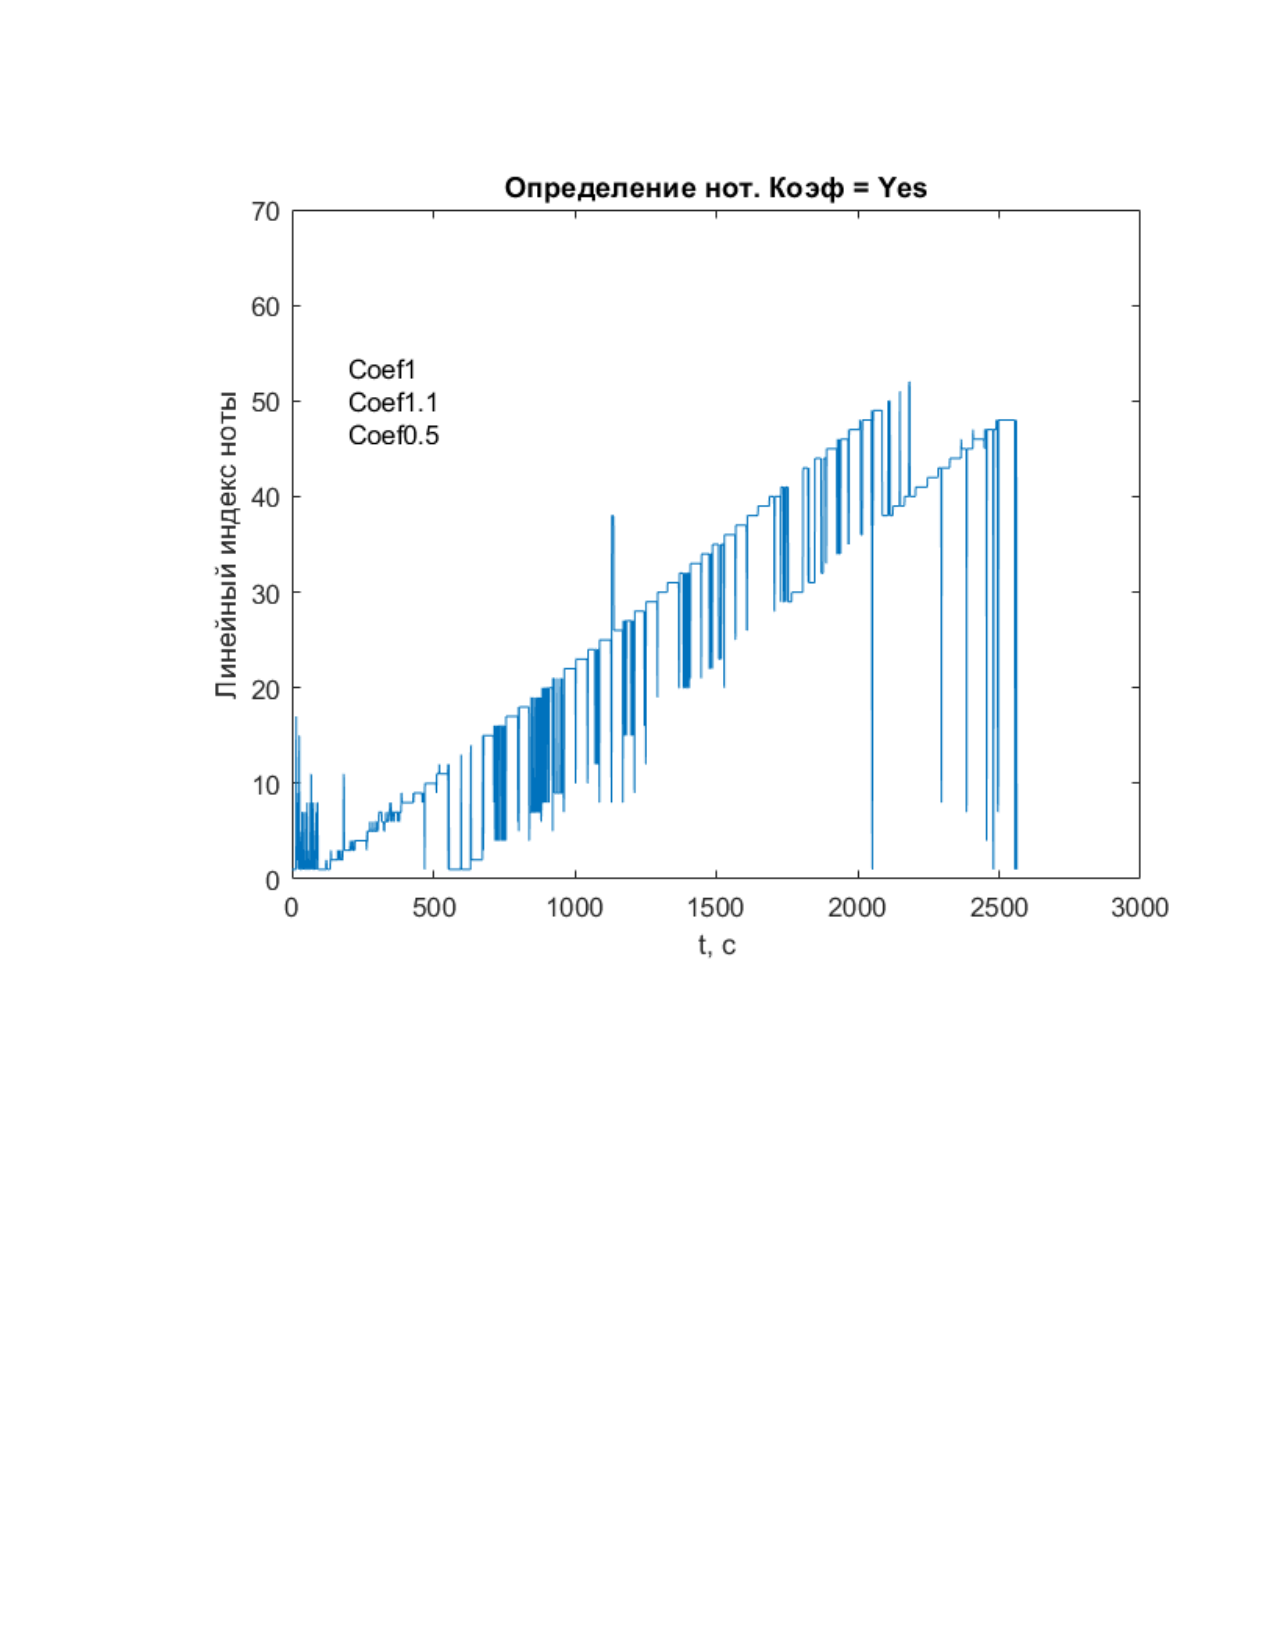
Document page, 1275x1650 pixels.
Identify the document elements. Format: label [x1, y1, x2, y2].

picture [150, 150, 1244, 970]
